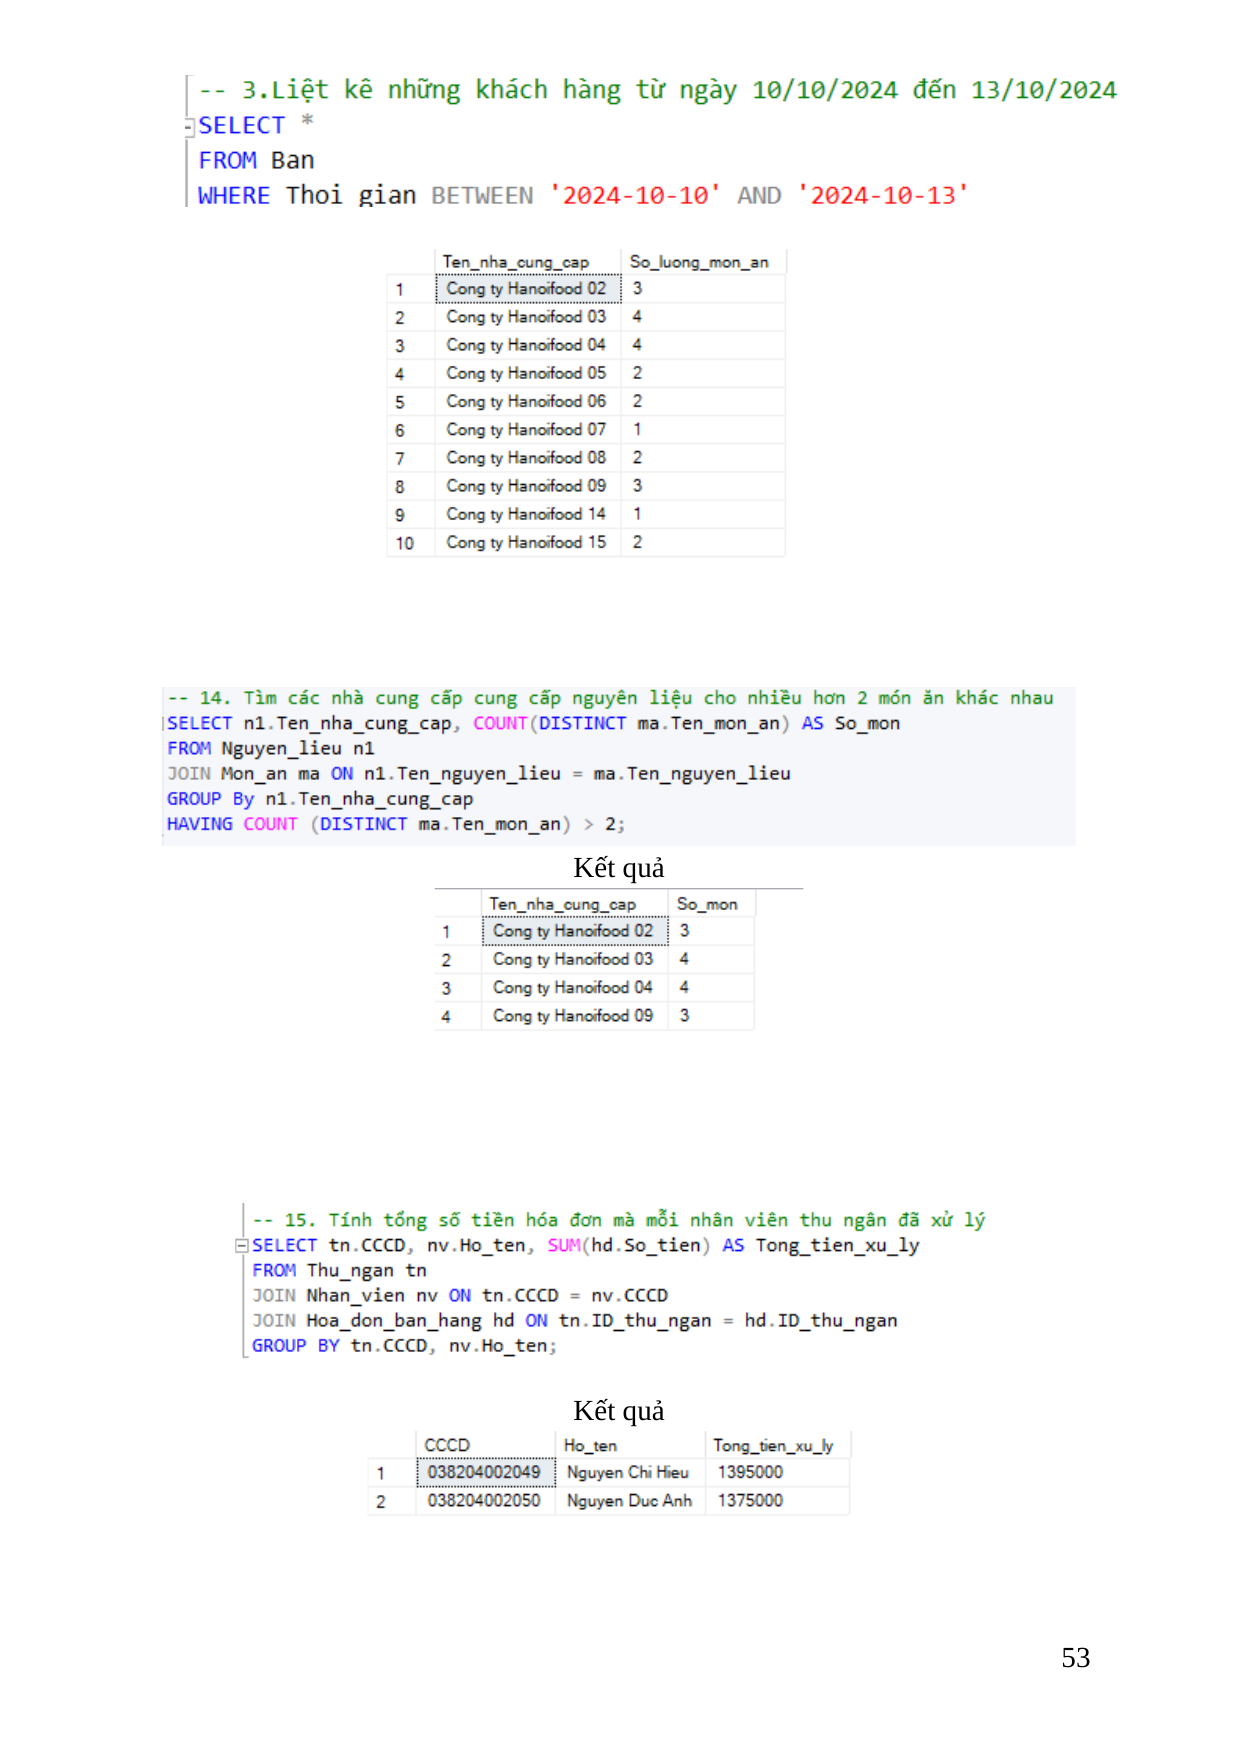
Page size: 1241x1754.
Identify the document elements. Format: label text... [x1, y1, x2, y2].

picture [434, 888, 804, 1083]
picture [161, 687, 1076, 846]
picture [367, 1431, 871, 1524]
text Kết quả [148, 1393, 1090, 1426]
text Kết quả [148, 850, 1090, 884]
picture [386, 249, 852, 567]
picture [185, 75, 1128, 207]
picture [235, 1203, 1003, 1388]
